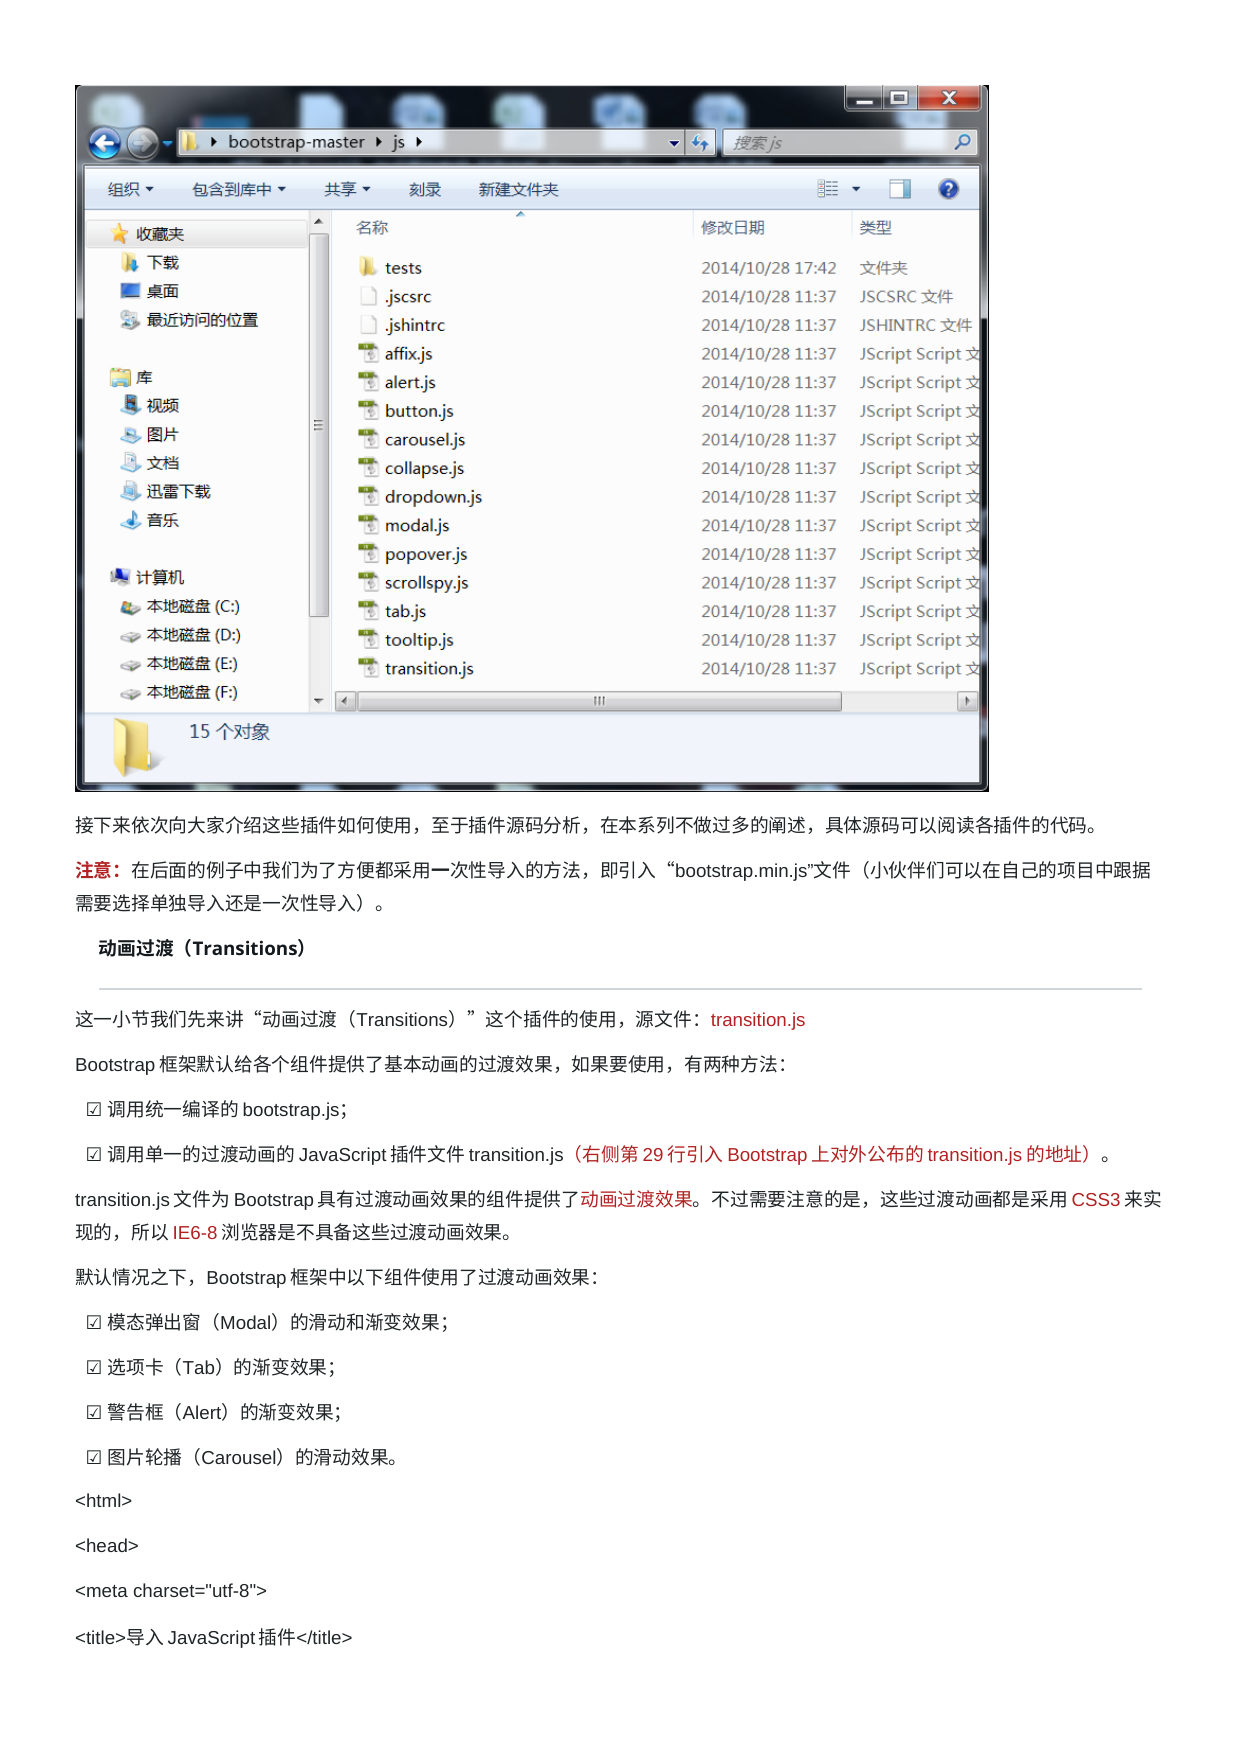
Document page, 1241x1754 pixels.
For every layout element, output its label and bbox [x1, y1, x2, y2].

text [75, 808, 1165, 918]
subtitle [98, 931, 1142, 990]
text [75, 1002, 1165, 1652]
picture [75, 85, 989, 792]
